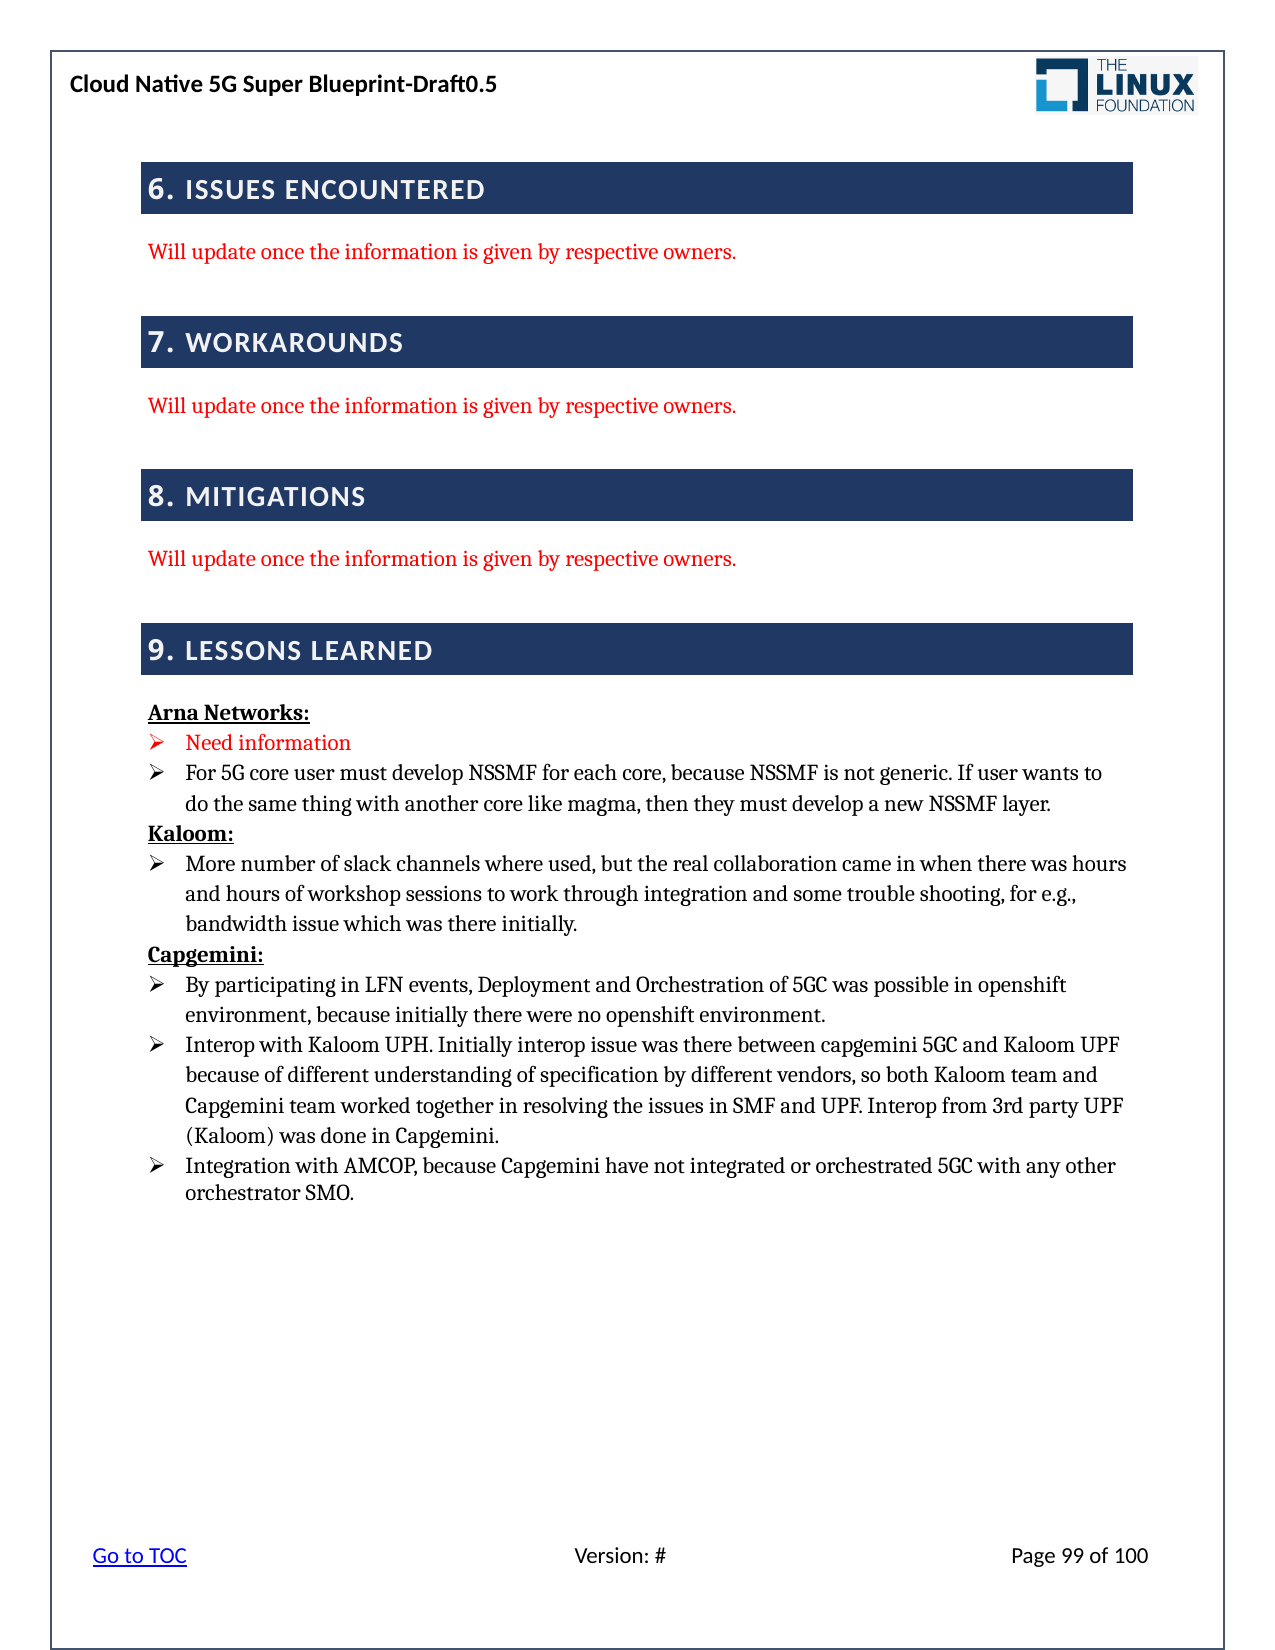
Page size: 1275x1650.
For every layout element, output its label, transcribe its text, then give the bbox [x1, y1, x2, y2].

list Need information [148, 730, 1127, 756]
list Kaloom: [148, 821, 1127, 847]
list More number of slack channels where used, but the real collaboration came in when there was hours and hours of workshop sessions to work through integration and some trouble shooting, for e.g., bandwidth issue which was there initially. [148, 851, 1127, 938]
list Will update once the information is given by respective owners. [148, 393, 1127, 419]
picture [1034, 56, 1199, 115]
list Integration with AMCOP, because Capgemini have not integrated or orchestrated 5GC with any other orchestrator SMO. [148, 1153, 1127, 1206]
list Interop with Kaloom UPH. Initially interop issue was there between capgemini 5GC and Kaloom UPF because of different understanding of specification by different vendors, so both Kaloom team and Capgemini team worked together in resolving the issues in SMF and UPF. Interop from 3rd party UPF (Kaloom) was done in Capgemini. [148, 1032, 1127, 1149]
list Will update once the information is given by respective owners. [148, 239, 1127, 266]
subtitle WORKAROUNDS [148, 322, 1127, 361]
subtitle MITIGATIONS [148, 475, 1127, 515]
list Will update once the information is given by respective owners. [148, 546, 1127, 573]
subtitle LESSONS LEARNED [148, 629, 1127, 668]
list Capgemini: [148, 941, 1127, 968]
subtitle ISSUES ENCOUNTERED [148, 168, 1127, 208]
list Arna Networks: [148, 700, 1127, 726]
list For 5G core user must develop NSSMF for each core, because NSSMF is not generic. If user wants to do the same thing with another core like magma, then they must develop a new NSSMF layer. [148, 760, 1127, 817]
list By participating in LFN events, Deployment and Orchestration of 5GC was possible in openshift environment, because initially there were no openshift environment. [148, 972, 1127, 1028]
